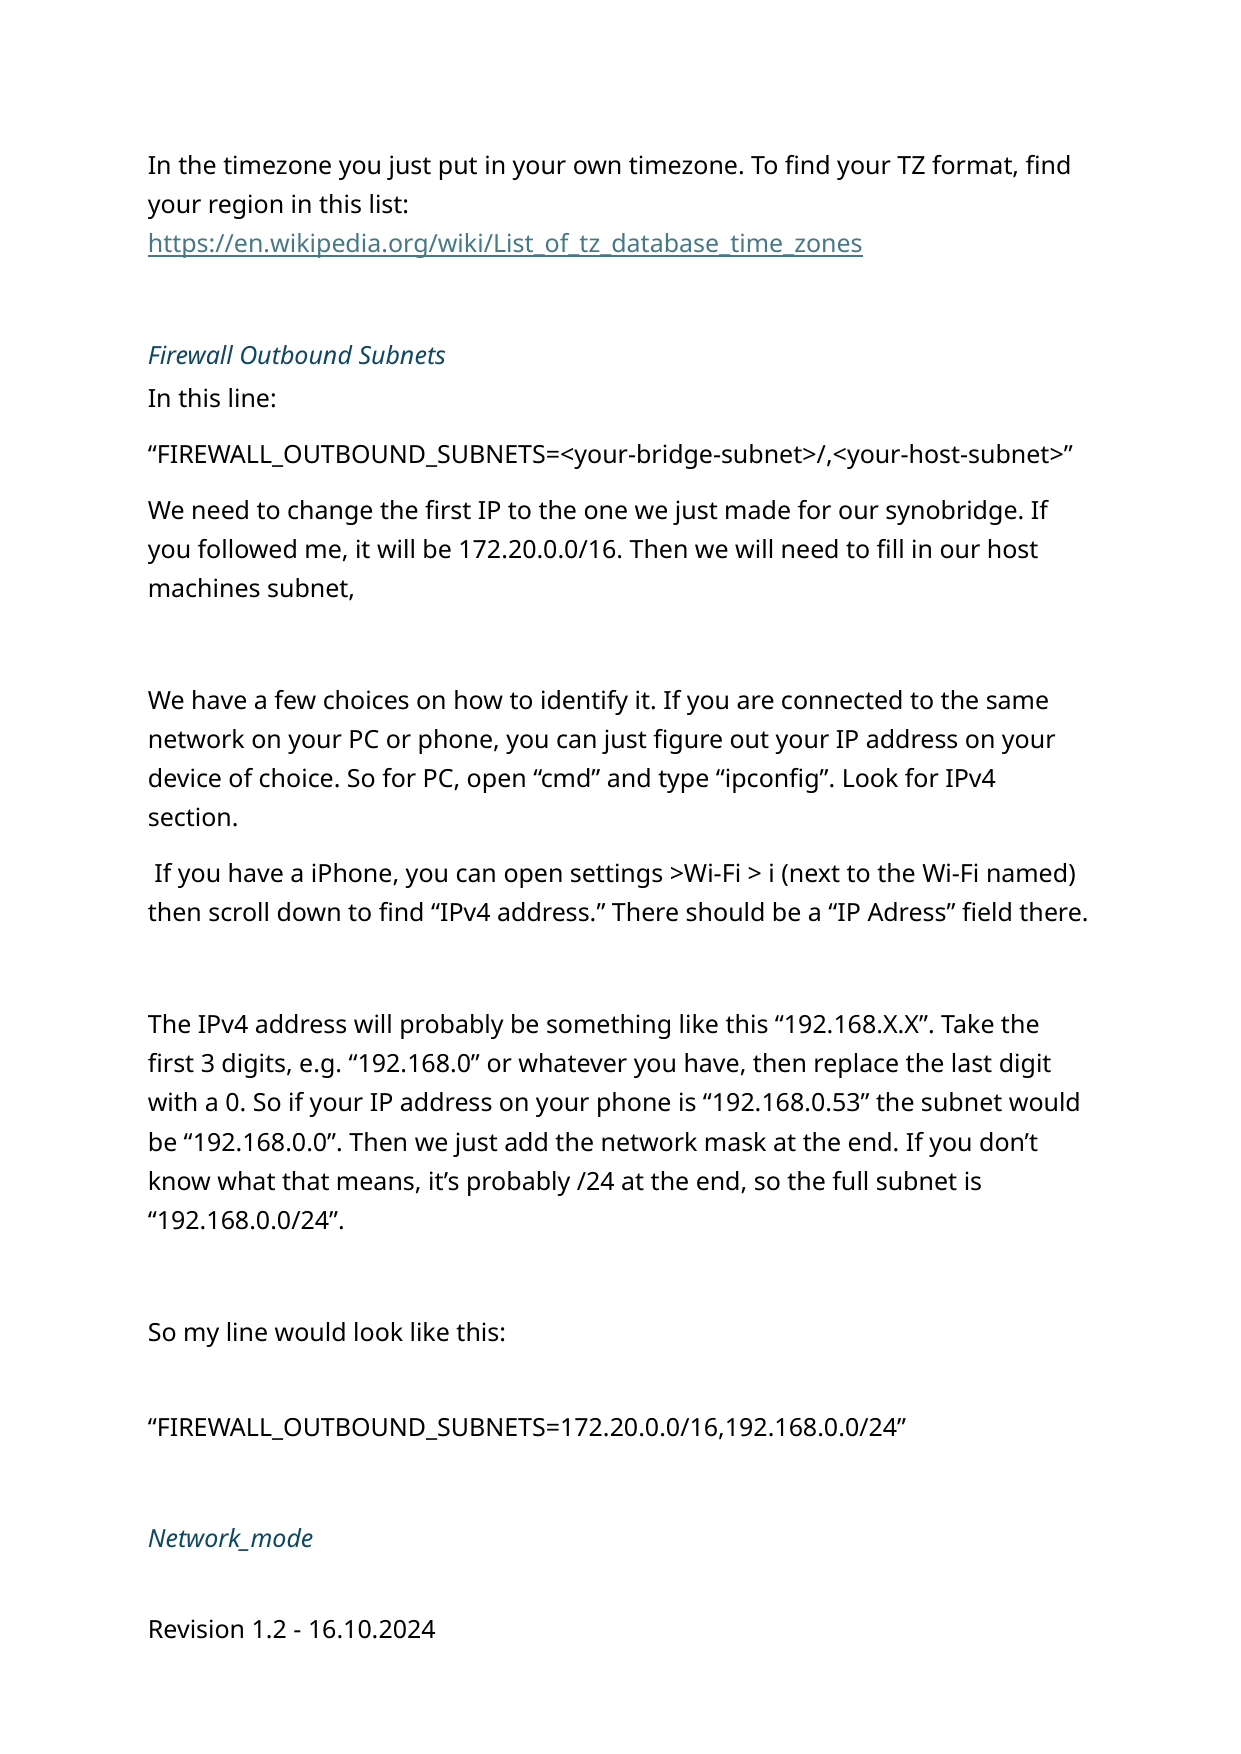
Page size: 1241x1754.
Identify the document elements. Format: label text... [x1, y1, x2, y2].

text In this line: [148, 381, 1093, 415]
subtitle Network_mode [148, 1521, 1093, 1555]
text In the timezone you just put in your own timezone. To find your TZ format, find your region in this list: https://en.wikipedia.org/wiki/List_of_tz_database_time_zones [148, 148, 1093, 260]
text “FIREWALL_OUTBOUND_SUBNETS=<your-bridge-subnet>/,<your-host-subnet>” [148, 437, 1093, 471]
text “FIREWALL_OUTBOUND_SUBNETS=172.20.0.0/16,192.168.0.0/24” [148, 1409, 1093, 1443]
text The IPv4 address will probably be something like this “192.168.X.X”. Take the first 3 digits, e.g. “192.168.0” or whatever you have, then replace the last digit with a 0. So if your IP address on your phone is “192.168.0.53” the subnet would be “192.168.0.0”. Then we just add the network mask at the end. If you don’t know what that means, it’s probably /24 at the end, so the full subnet is “192.168.0.0/24”. [148, 1007, 1093, 1237]
subtitle Firewall Outbound Subnets [148, 338, 1093, 372]
text We have a few choices on how to identify it. If you are connected to the same network on your PC or phone, you can just figure out your IP address on your device of choice. So for PC, open “cmd” and type “ipconfig”. Look for IPv4 section. [148, 683, 1093, 834]
text If you have a iPhone, you can open settings >Wi-Fi > i (next to the Wi-Fi named) then scroll down to find “IPv4 address.” There should be a “IP Adress” field there. [148, 856, 1093, 929]
text We need to change the first IP to the one we just made for our synobridge. If you followed me, it will be 172.20.0.0/16. Then we will need to fill in our host machines subnet, [148, 493, 1093, 605]
text So my line would look like this: [148, 1314, 1093, 1387]
